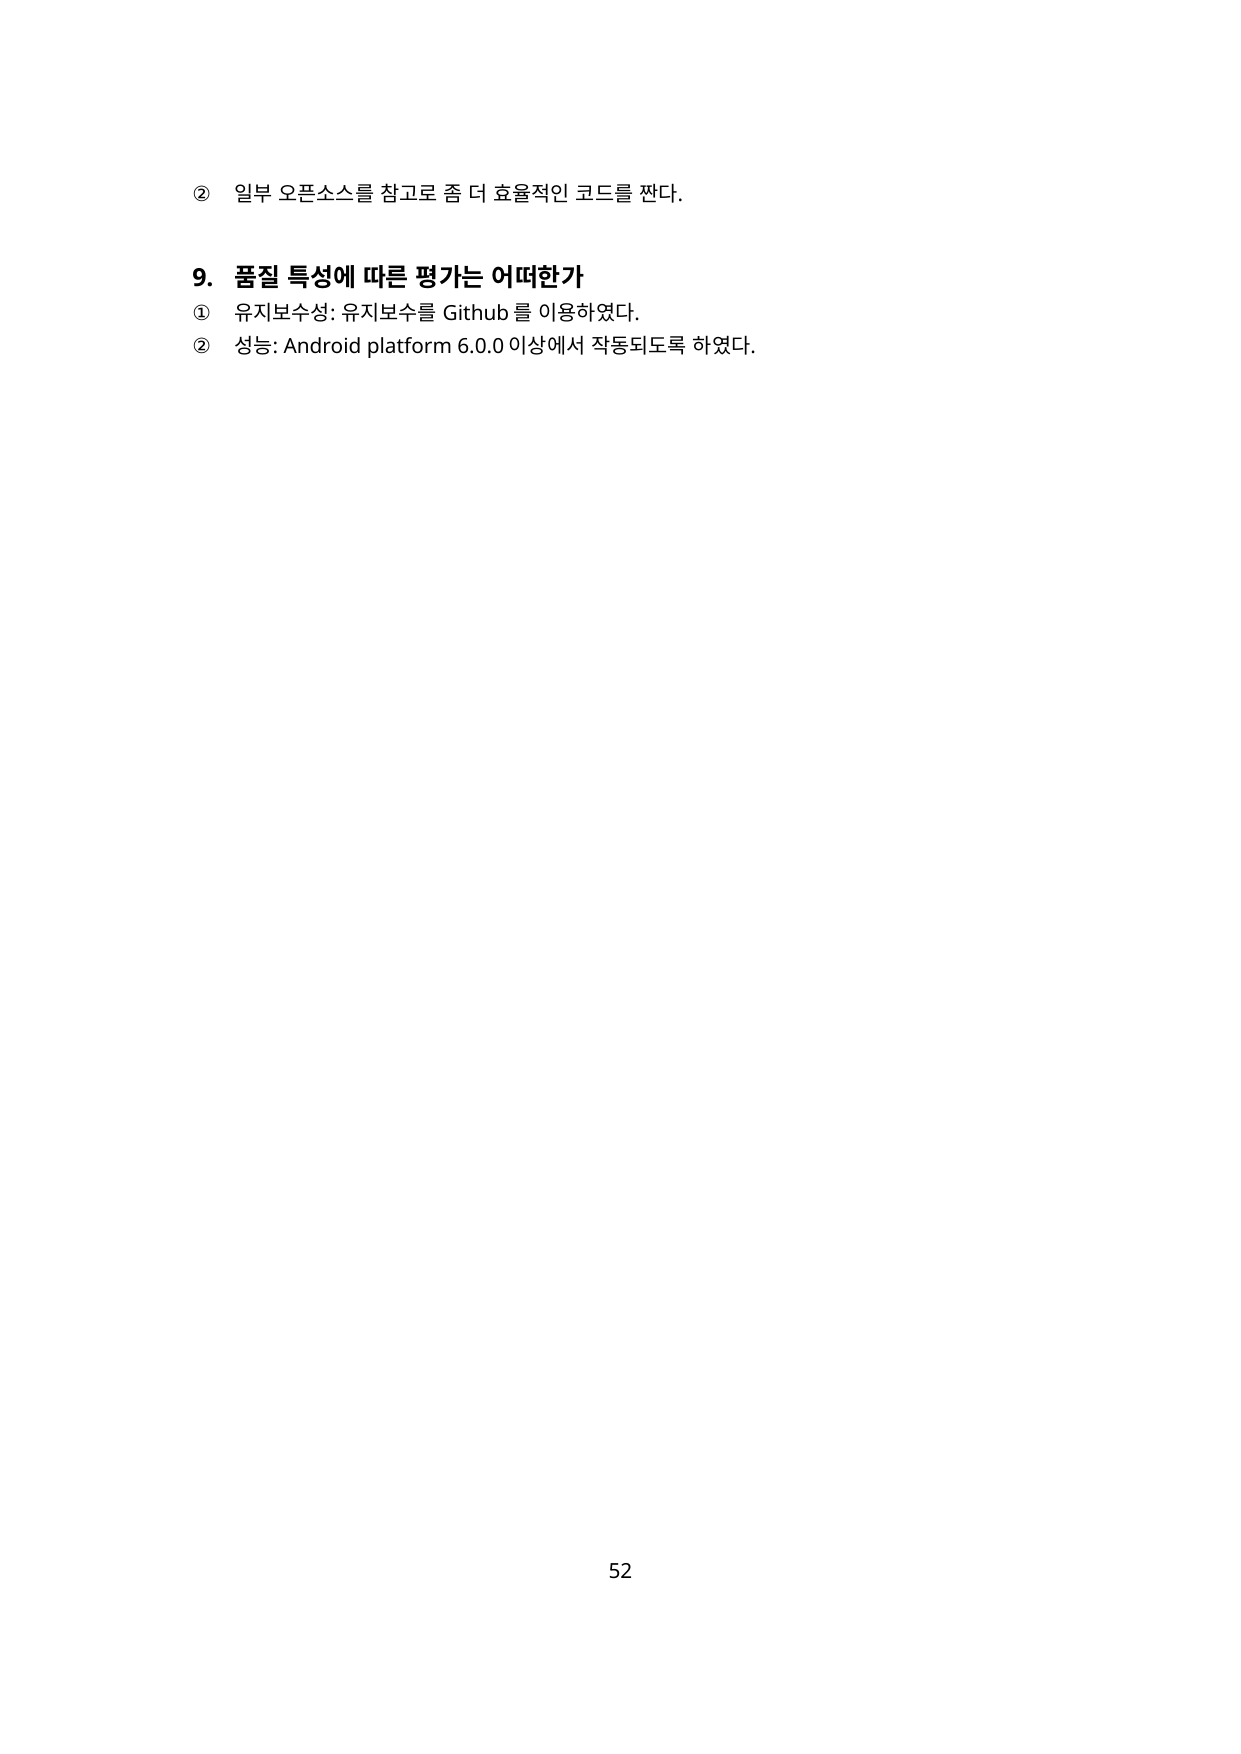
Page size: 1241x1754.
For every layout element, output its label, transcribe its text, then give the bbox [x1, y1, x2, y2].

list 성능: Android platform 6.0.0이상에서 작동되도록 하였다. [192, 329, 1090, 359]
list 유지보수성: 유지보수를 Github를 이용하였다. [192, 296, 1090, 327]
text 품질 특성에 따른 평가는 어떠한가 [192, 257, 1090, 293]
list 일부 오픈소스를 참고로 좀 더 효율적인 코드를 짠다. [192, 177, 1090, 207]
